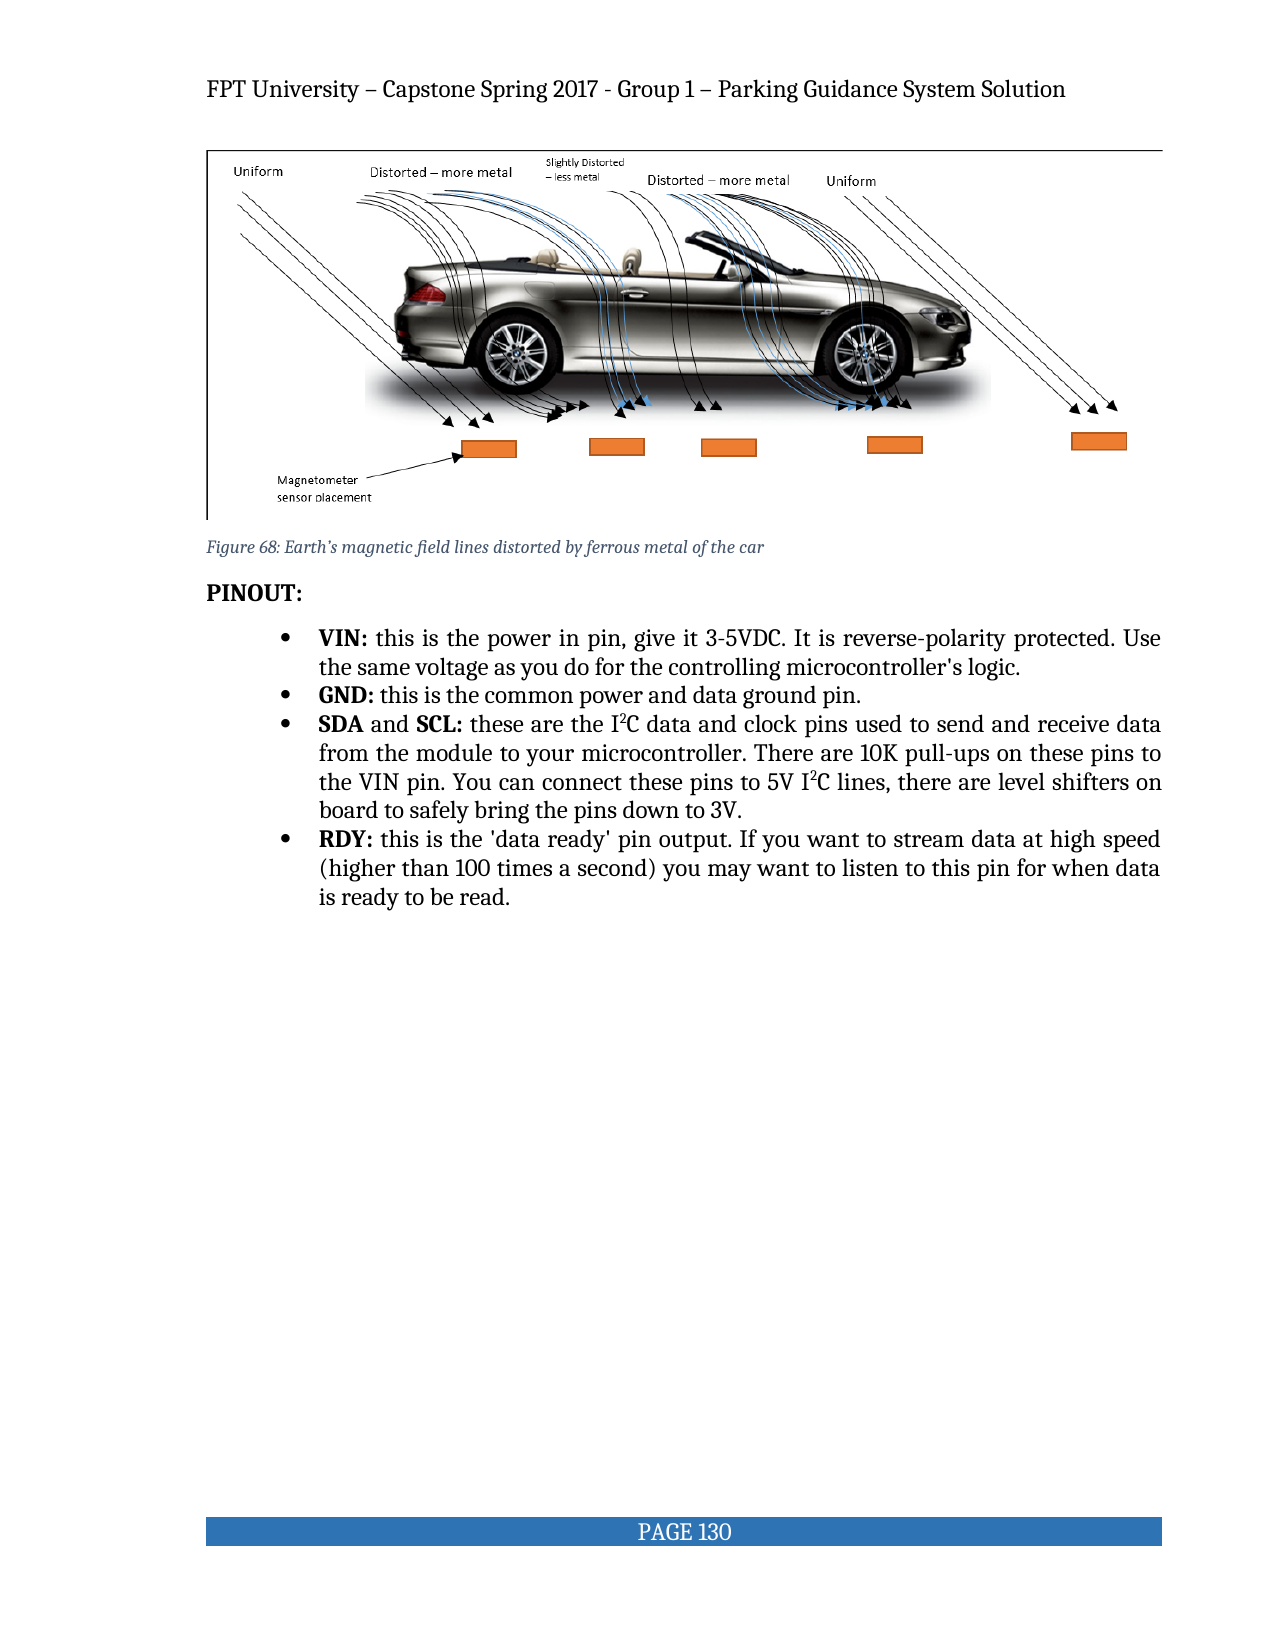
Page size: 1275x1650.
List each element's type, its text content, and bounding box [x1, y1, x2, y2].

text GND: this is the common power and data ground pin. [281, 681, 1162, 710]
text PINOUT: [206, 578, 1162, 607]
picture [206, 150, 1163, 520]
text RDY: this is the 'data ready' pin output. If you want to stream data at high speed (higher than 100 times a second) you may want to listen to this pin for when data is ready to be read. [281, 825, 1162, 911]
text SDA and SCL: these are the I2C data and clock pins used to send and receive data from the module to your microcontroller. There are 10K pull-ups on these pins to the VIN pin. You can connect these pins to 5V I2C lines, there are level shifters on board to safely bring the pins down to 3V. [281, 710, 1162, 825]
text VIN: this is the power in pin, give it 3-5VDC. It is reverse-polarity protected. Use the same voltage as you do for the controlling microcontroller's logic. [281, 624, 1162, 681]
